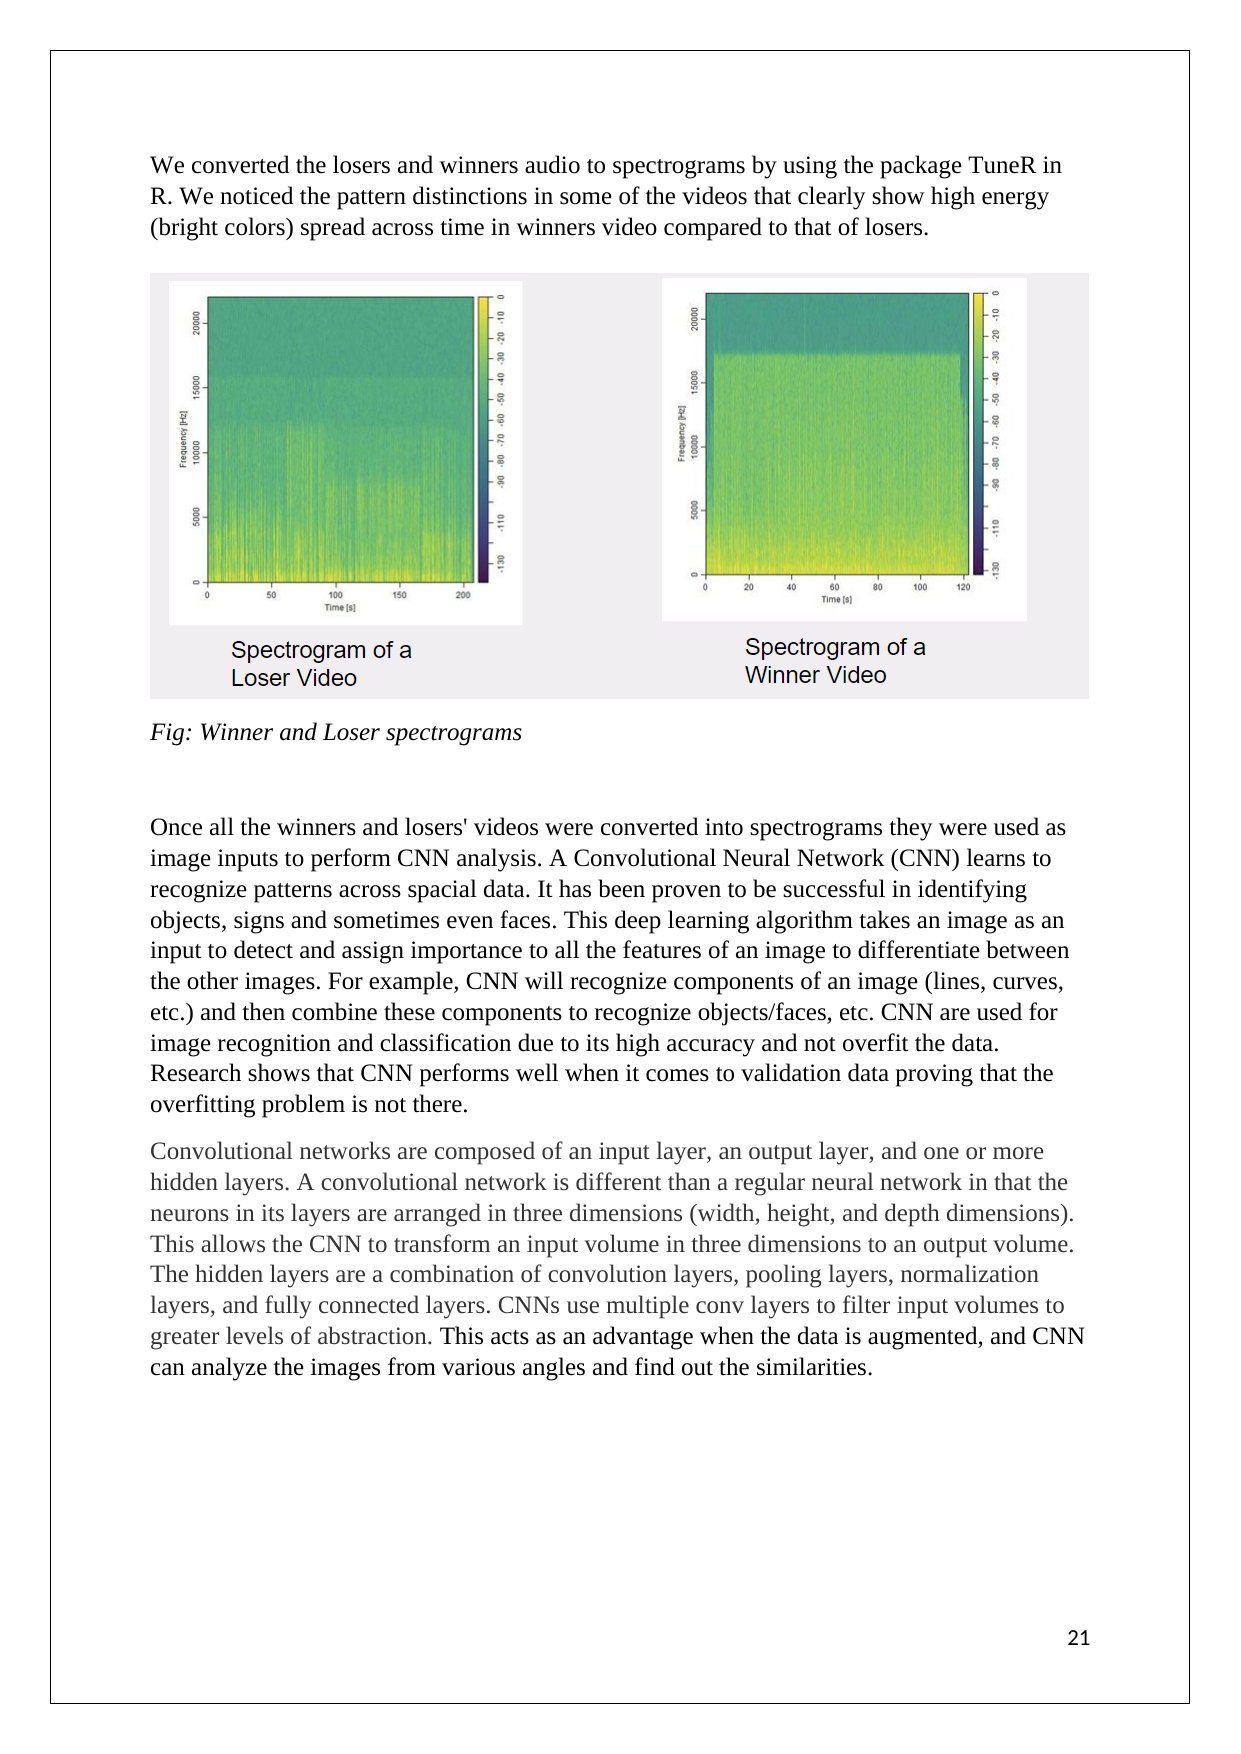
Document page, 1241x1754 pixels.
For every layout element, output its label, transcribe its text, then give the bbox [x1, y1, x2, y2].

text Convolutional networks are composed of an input layer, an output layer, and one or more hidden layers. A convolutional network is different than a regular neural network in that the neurons in its layers are arranged in three dimensions (width, height, and depth dimensions). This allows the CNN to transform an input volume in three dimensions to an output volume. The hidden layers are a combination of convolution layers, pooling layers, normalization layers, and fully connected layers. CNNs use multiple conv layers to filter input volumes to greater levels of abstraction. This acts as an advantage when the data is augmented, and CNN can analyze the images from various angles and find out the similarities. [150, 1136, 1090, 1380]
picture [150, 273, 1089, 699]
text Fig: Winner and Loser spectrograms [150, 717, 1090, 746]
text Once all the winners and losers' videos were converted into spectrograms they were used as image inputs to perform CNN analysis. A Convolutional Neural Network (CNN) learns to recognize patterns across spacial data. It has been proven to be successful in identifying objects, signs and sometimes even faces. This deep learning algorithm takes an image as an input to detect and assign importance to all the features of an image to differentiate between the other images. For example, CNN will recognize components of an image (lines, curves, etc.) and then combine these components to recognize objects/faces, etc. CNN are used for image recognition and classification due to its high accuracy and not overfit the data. Research shows that CNN performs well when it comes to validation data proving that the overfitting problem is not there. [150, 812, 1090, 1118]
